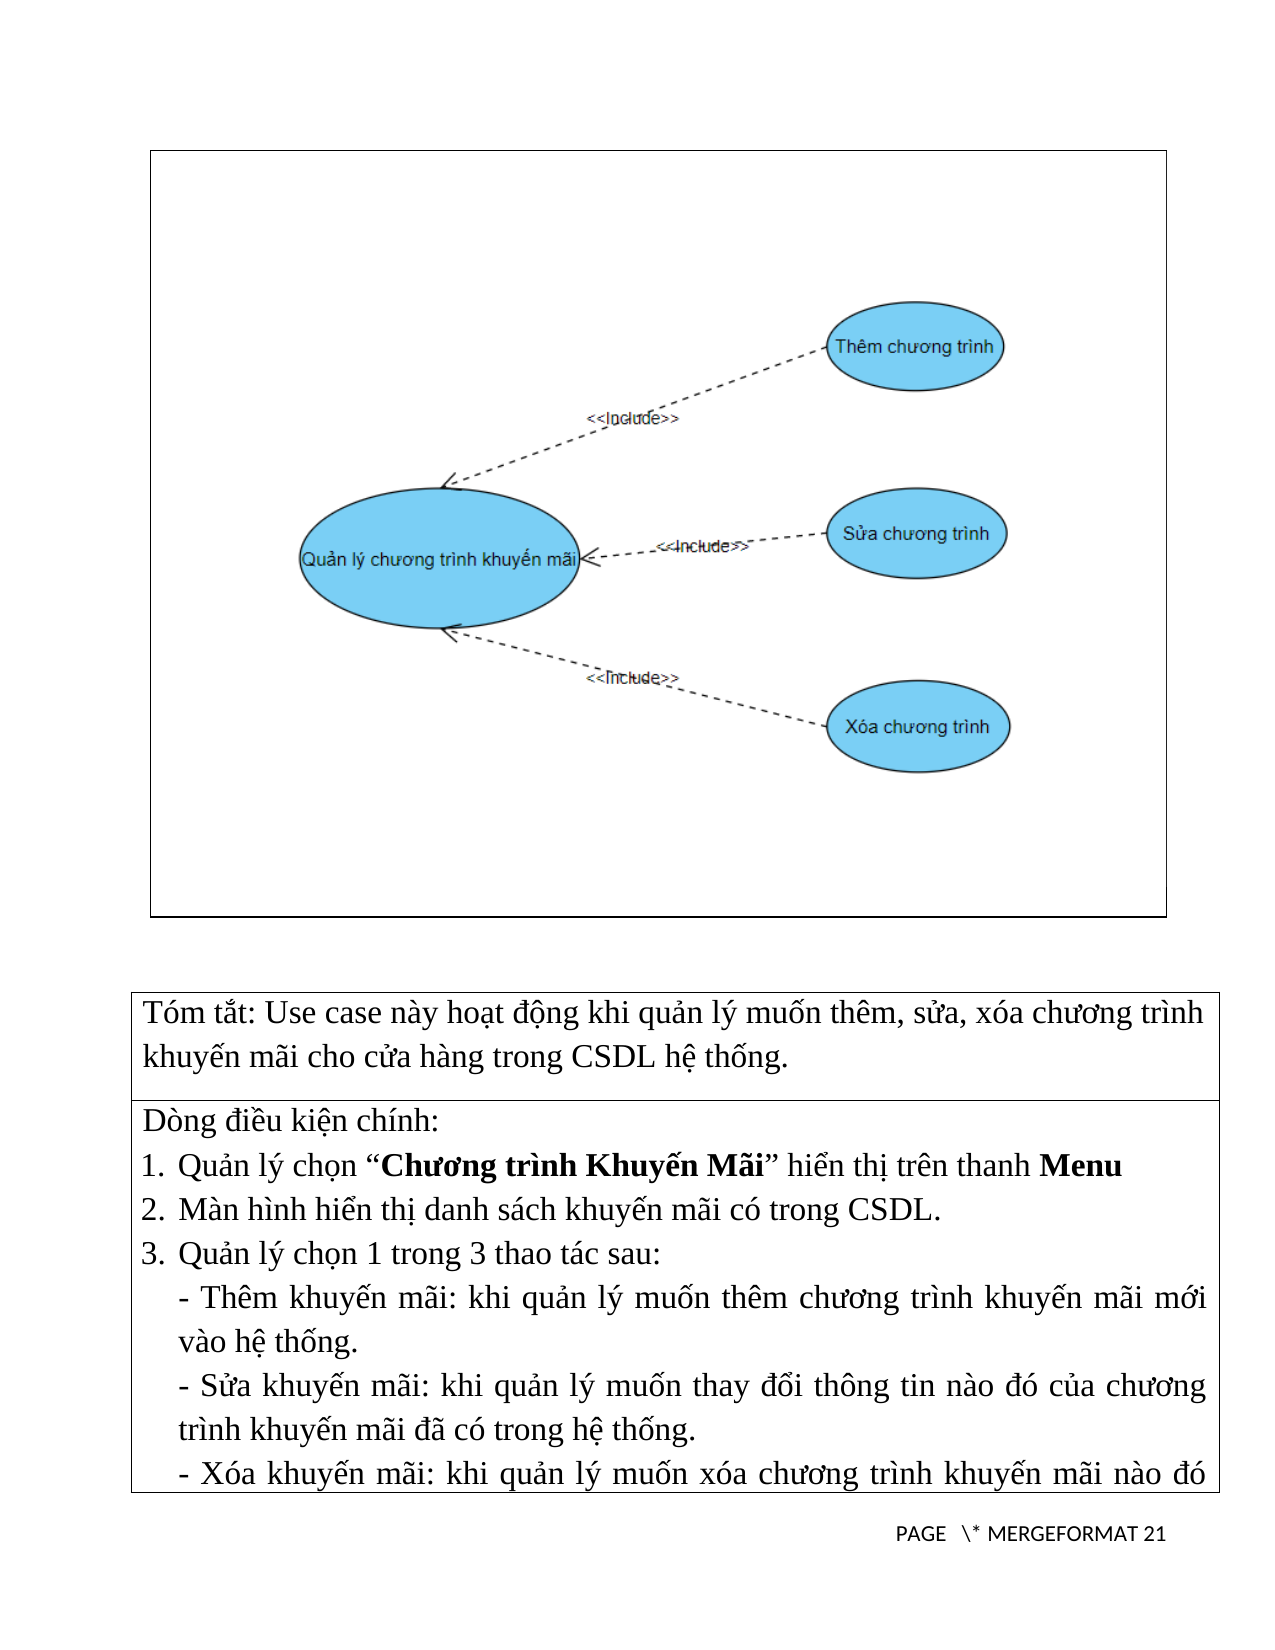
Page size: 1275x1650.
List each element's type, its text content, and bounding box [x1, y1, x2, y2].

table_header [151, 151, 1166, 916]
table_header Tóm tắt: Use case này hoạt động khi quản lý muốn thêm, sửa, xóa chương trình khuyến mãi cho cửa hàng trong CSDL hệ thống. [132, 993, 1219, 1100]
picture [236, 151, 1167, 887]
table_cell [132, 1101, 1219, 1492]
